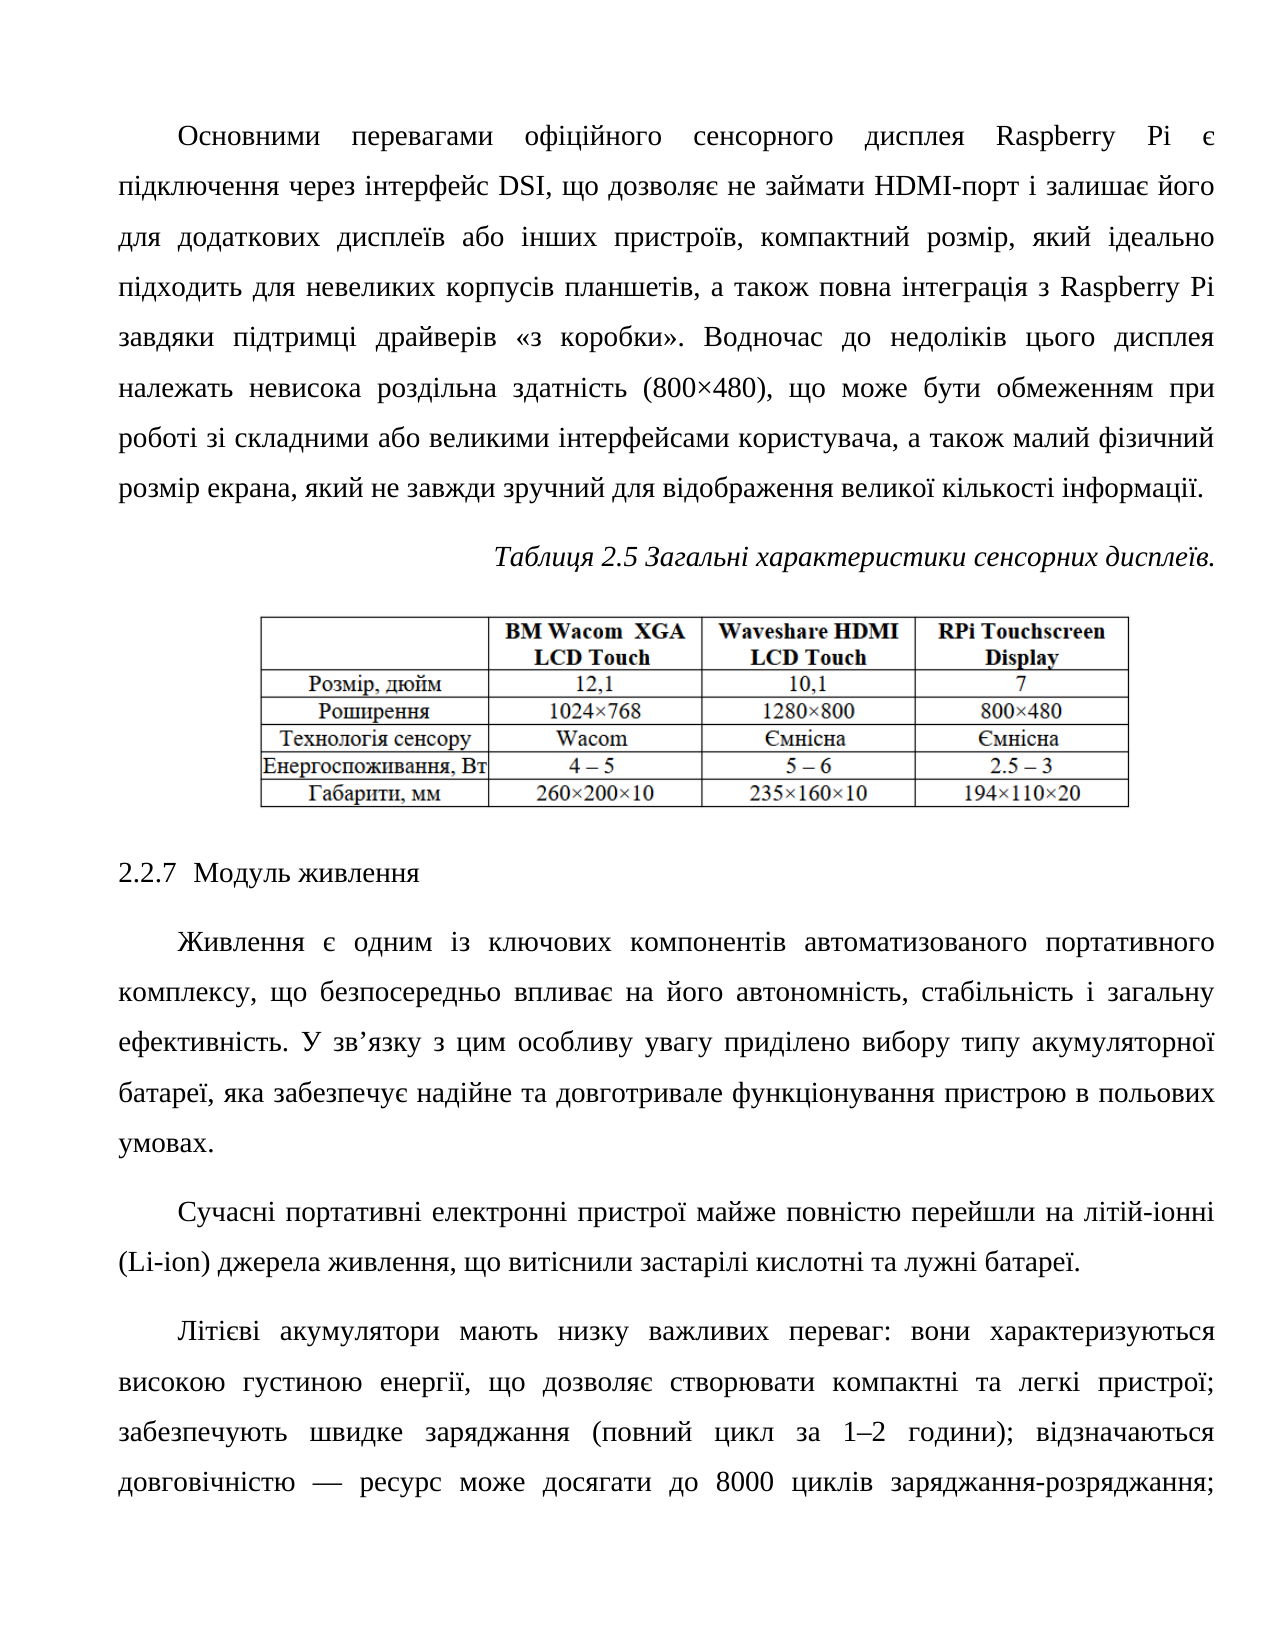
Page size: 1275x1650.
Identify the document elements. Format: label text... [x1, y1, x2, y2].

text Живлення є одним із ключових компонентів автоматизованого портативного комплексу, що безпосередньо впливає на його автономність, стабільність і загальну ефективність. У зв’язку з цим особливу увагу приділено вибору типу акумуляторної батареї, яка забезпечує надійне та довготривале функціонування пристрою в польових умовах. [118, 924, 1216, 1158]
picture [253, 608, 1140, 817]
subtitle Модуль живлення [118, 855, 1216, 888]
text Сучасні портативні електронні пристрої майже повністю перейшли на літій-іонні (Li-ion) джерела живлення, що витіснили застарілі кислотні та лужні батареї. [118, 1194, 1216, 1278]
text Таблиця 2.5 Загальні характеристики сенсорних дисплеїв. [118, 539, 1216, 573]
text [118, 1313, 1216, 1498]
text Основними перевагами офіційного сенсорного дисплея Raspberry Pi є підключення через інтерфейс DSI, що дозволяє не займати HDMI-порт і залишає його для додаткових дисплеїв або інших пристроїв, компактний розмір, який ідеально підходить для невеликих корпусів планшетів, а також повна інтеграція з Raspberry Pi завдяки підтримці драйверів «з коробки». Водночас до недоліків цього дисплея належать невисока роздільна здатність (800×480), що може бути обмеженням при роботі зі складними або великими інтерфейсами користувача, а також малий фізичний розмір екрана, який не завжди зручний для відображення великої кількості інформації. [118, 118, 1216, 504]
